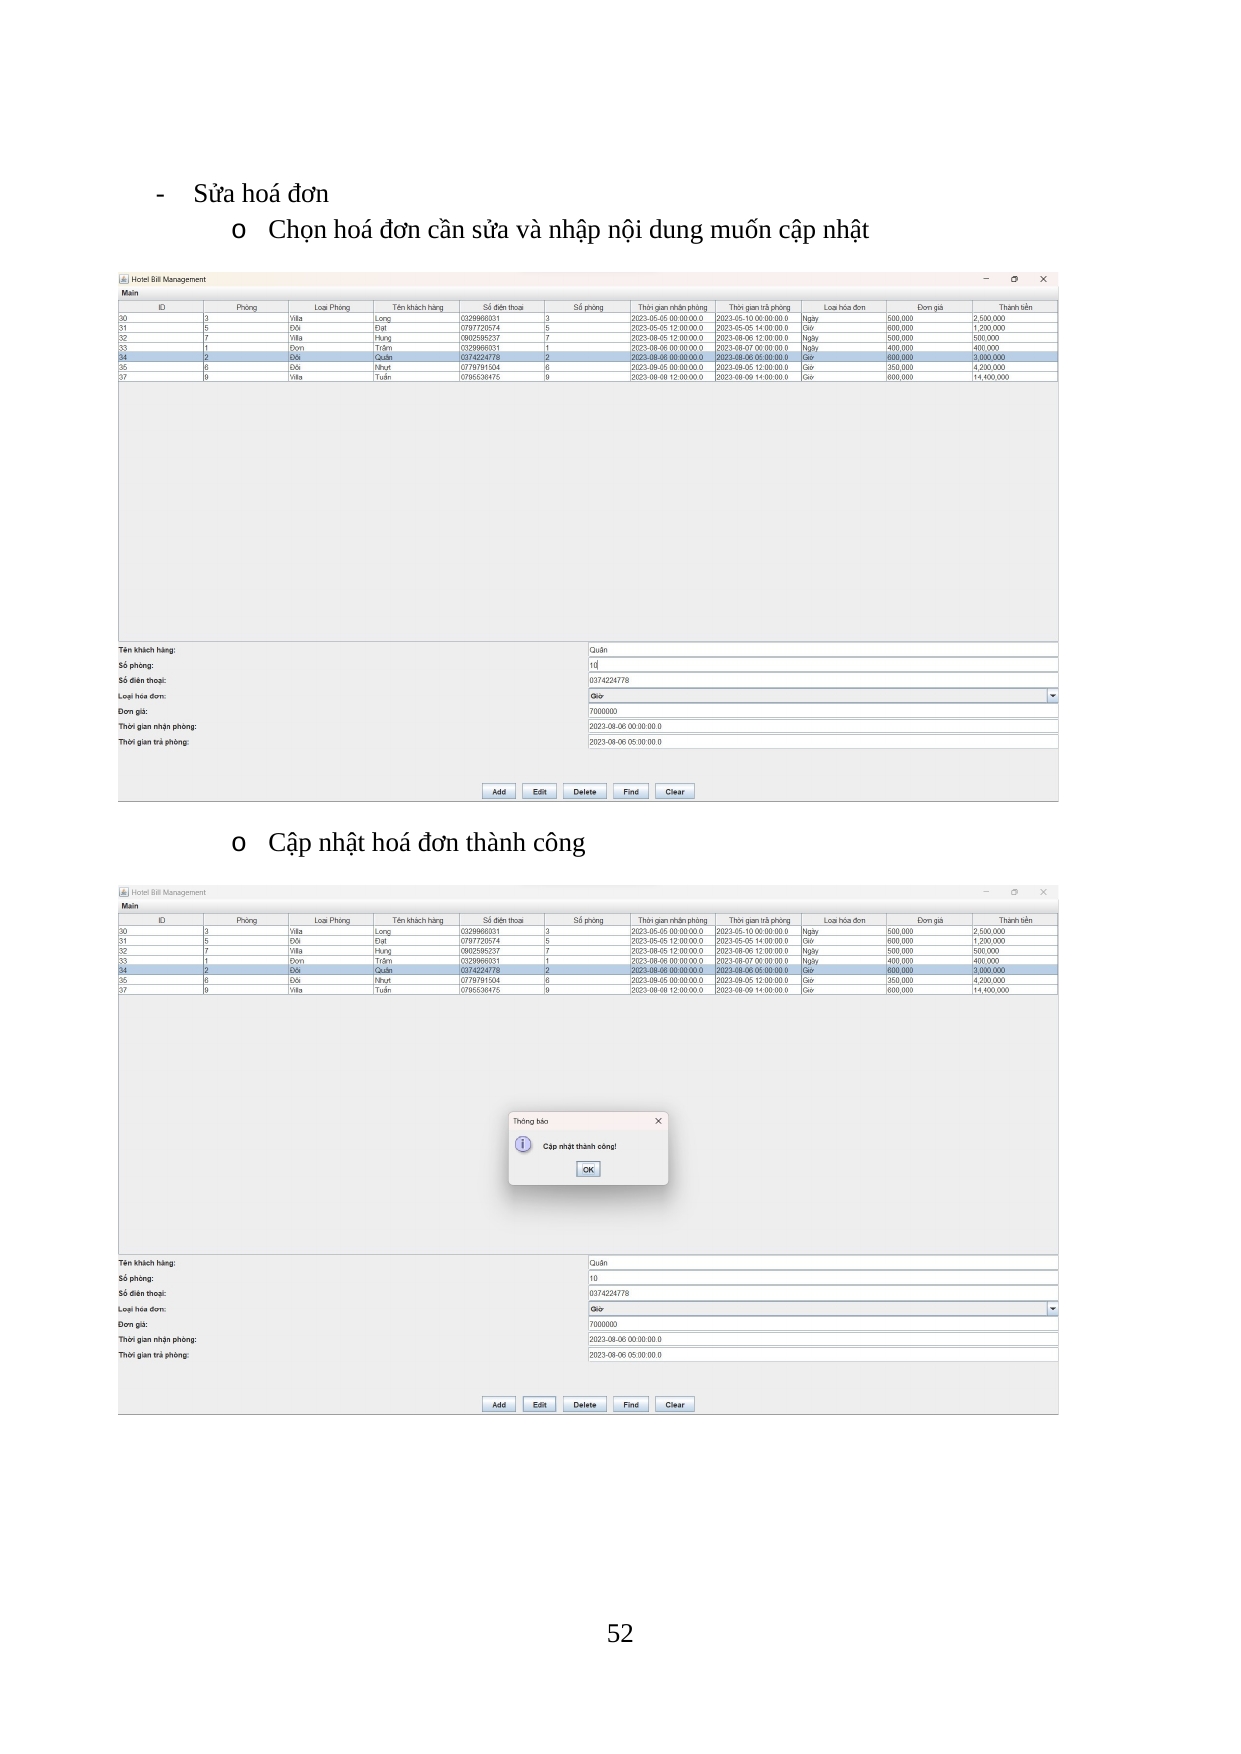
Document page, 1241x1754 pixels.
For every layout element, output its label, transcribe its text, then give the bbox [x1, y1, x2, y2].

list Cập nhật hoá đơn thành công [231, 827, 1122, 860]
picture [118, 272, 1059, 802]
picture [118, 885, 1059, 1415]
list Chọn hoá đơn cần sửa và nhập nội dung muốn cập nhật [231, 213, 1122, 246]
list Sửa hoá đơn [156, 177, 1122, 208]
